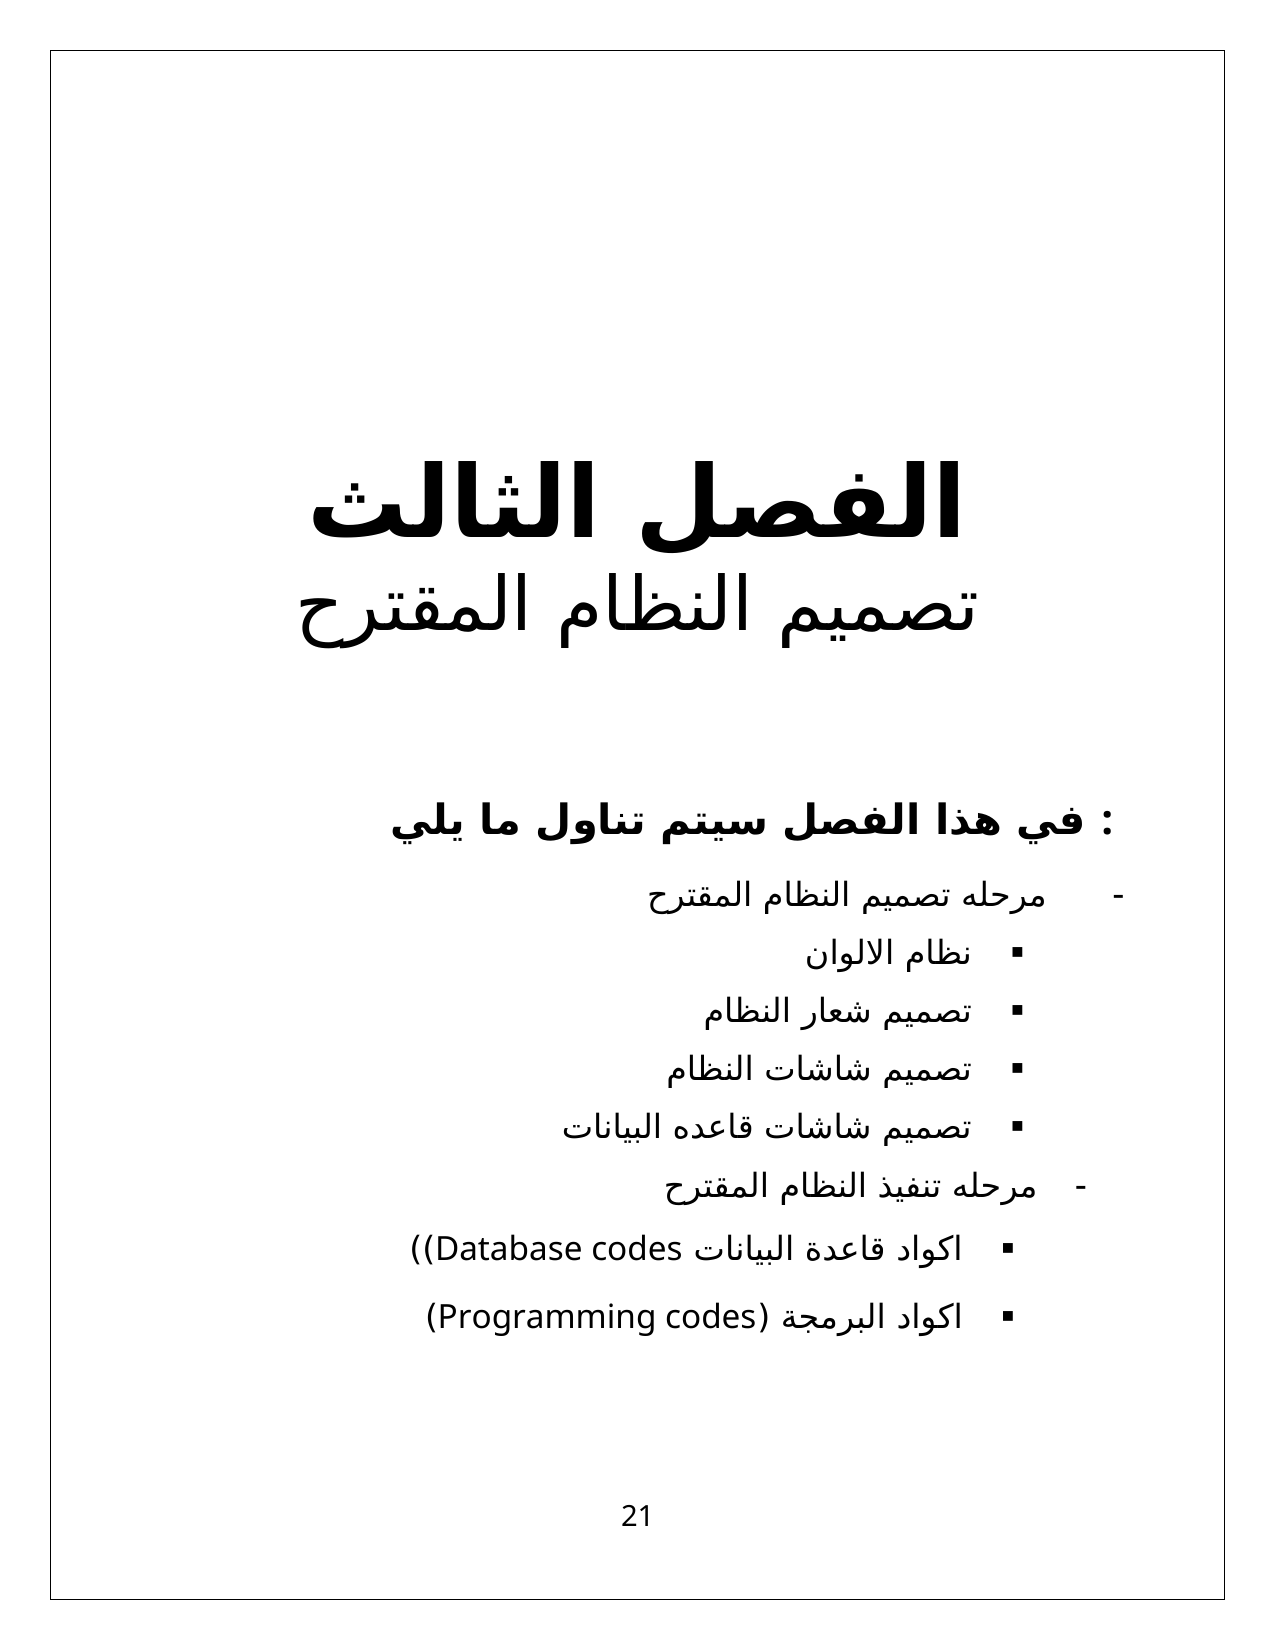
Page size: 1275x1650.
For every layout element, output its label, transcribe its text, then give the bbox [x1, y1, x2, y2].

table_header الفصل الثالث تصميم النظام المقترح في هذا الفصل سيتم تناول ما يلي : مرحله تصميم النظام المقترح نظام الالوان تصميم شعار النظام تصميم شاشات النظام تصميم شاشات قاعده البيانات مرحله تنفيذ النظام المقترح اكواد قاعدة البيانات Database codes)) اكواد البرمجة (Programming codes) [150, 150, 1124, 1496]
